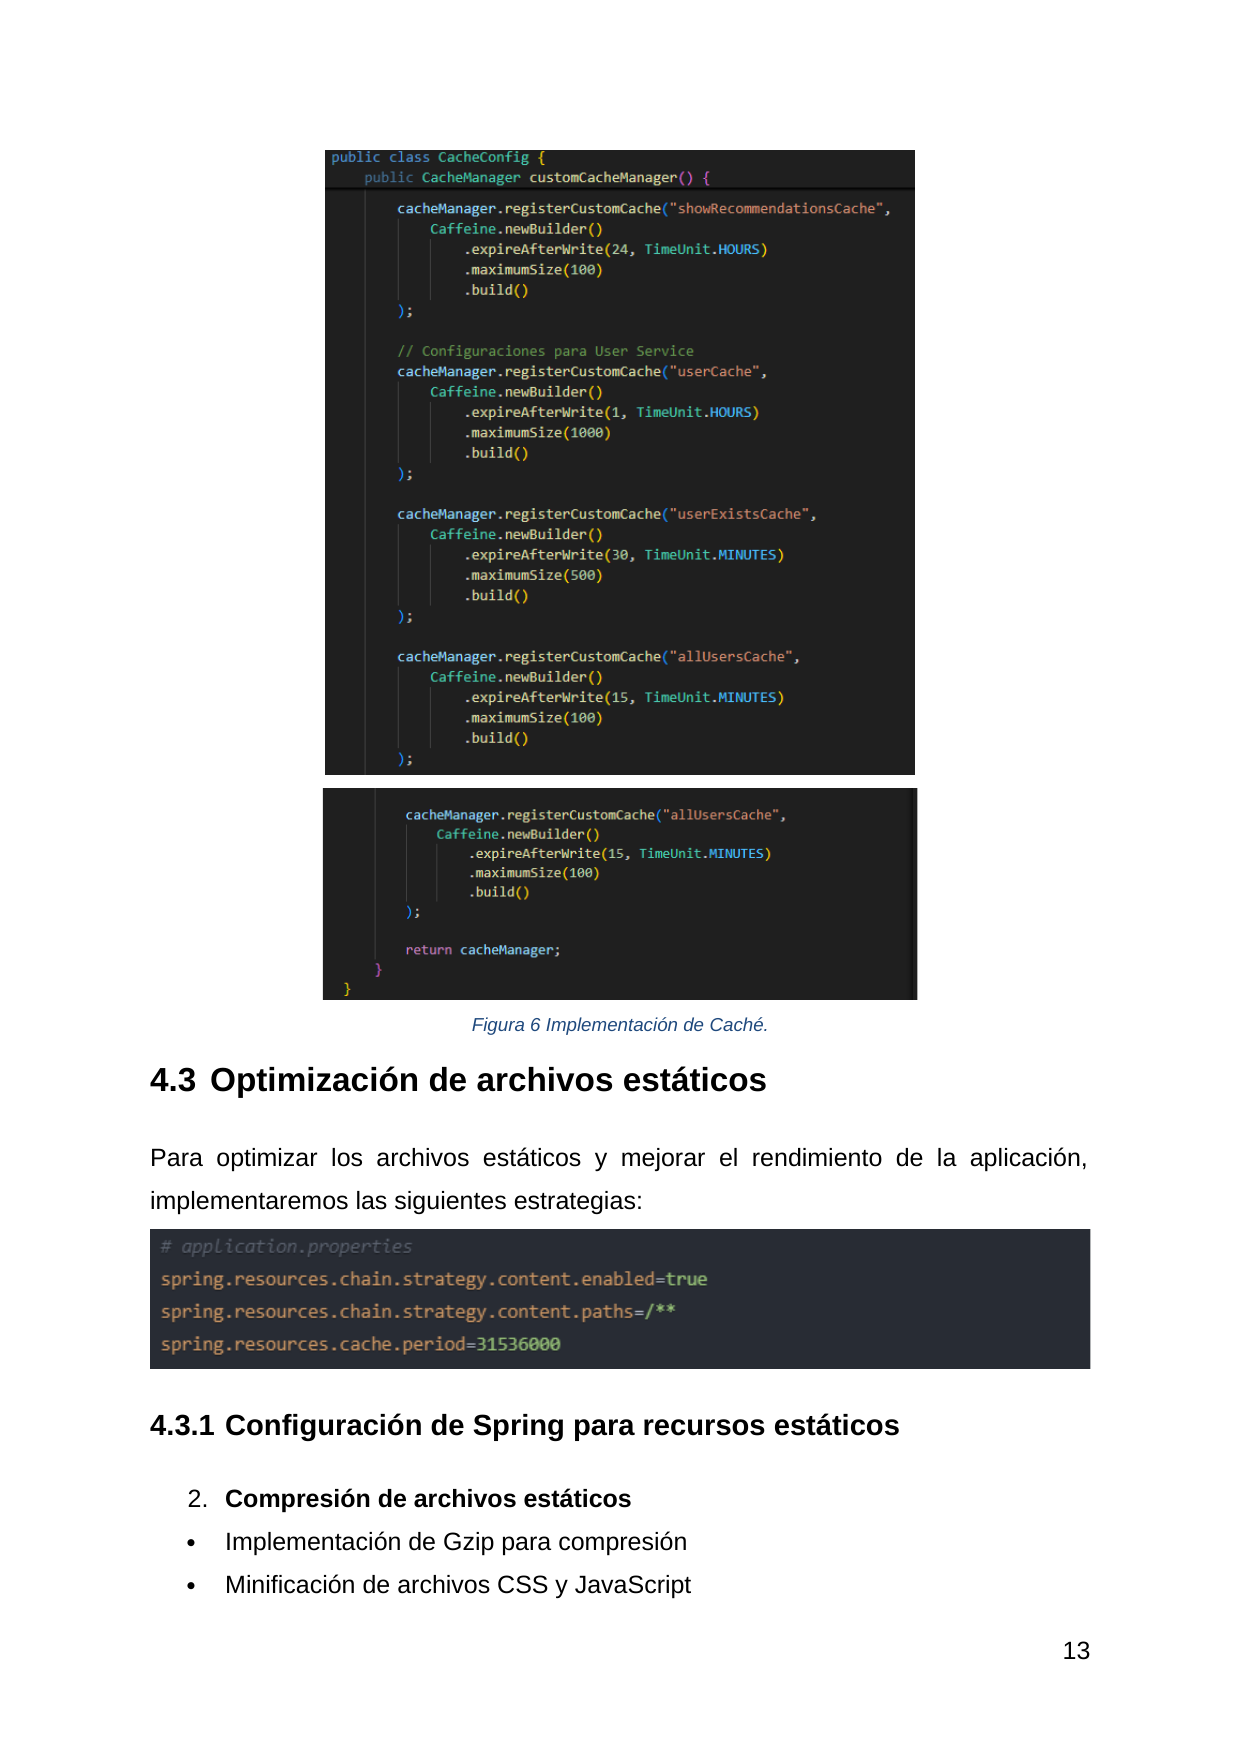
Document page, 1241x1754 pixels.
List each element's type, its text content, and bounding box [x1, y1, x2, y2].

list Minificación de archivos CSS y JavaScript [187, 1570, 1090, 1598]
subtitle Configuración de Spring para recursos estáticos [150, 1408, 1090, 1442]
list Implementación de Gzip para compresión [187, 1527, 1090, 1555]
list Compresión de archivos estáticos [187, 1483, 1090, 1512]
subtitle Optimización de archivos estáticos [150, 1060, 1090, 1099]
picture [322, 788, 918, 1000]
text Para optimizar los archivos estáticos y mejorar el rendimiento de la aplicación, implementaremos las siguientes estrategias: [150, 1143, 1090, 1215]
picture [150, 1229, 1091, 1369]
text Figura 6 Implementación de Caché. [150, 1014, 1090, 1035]
picture [325, 150, 915, 775]
